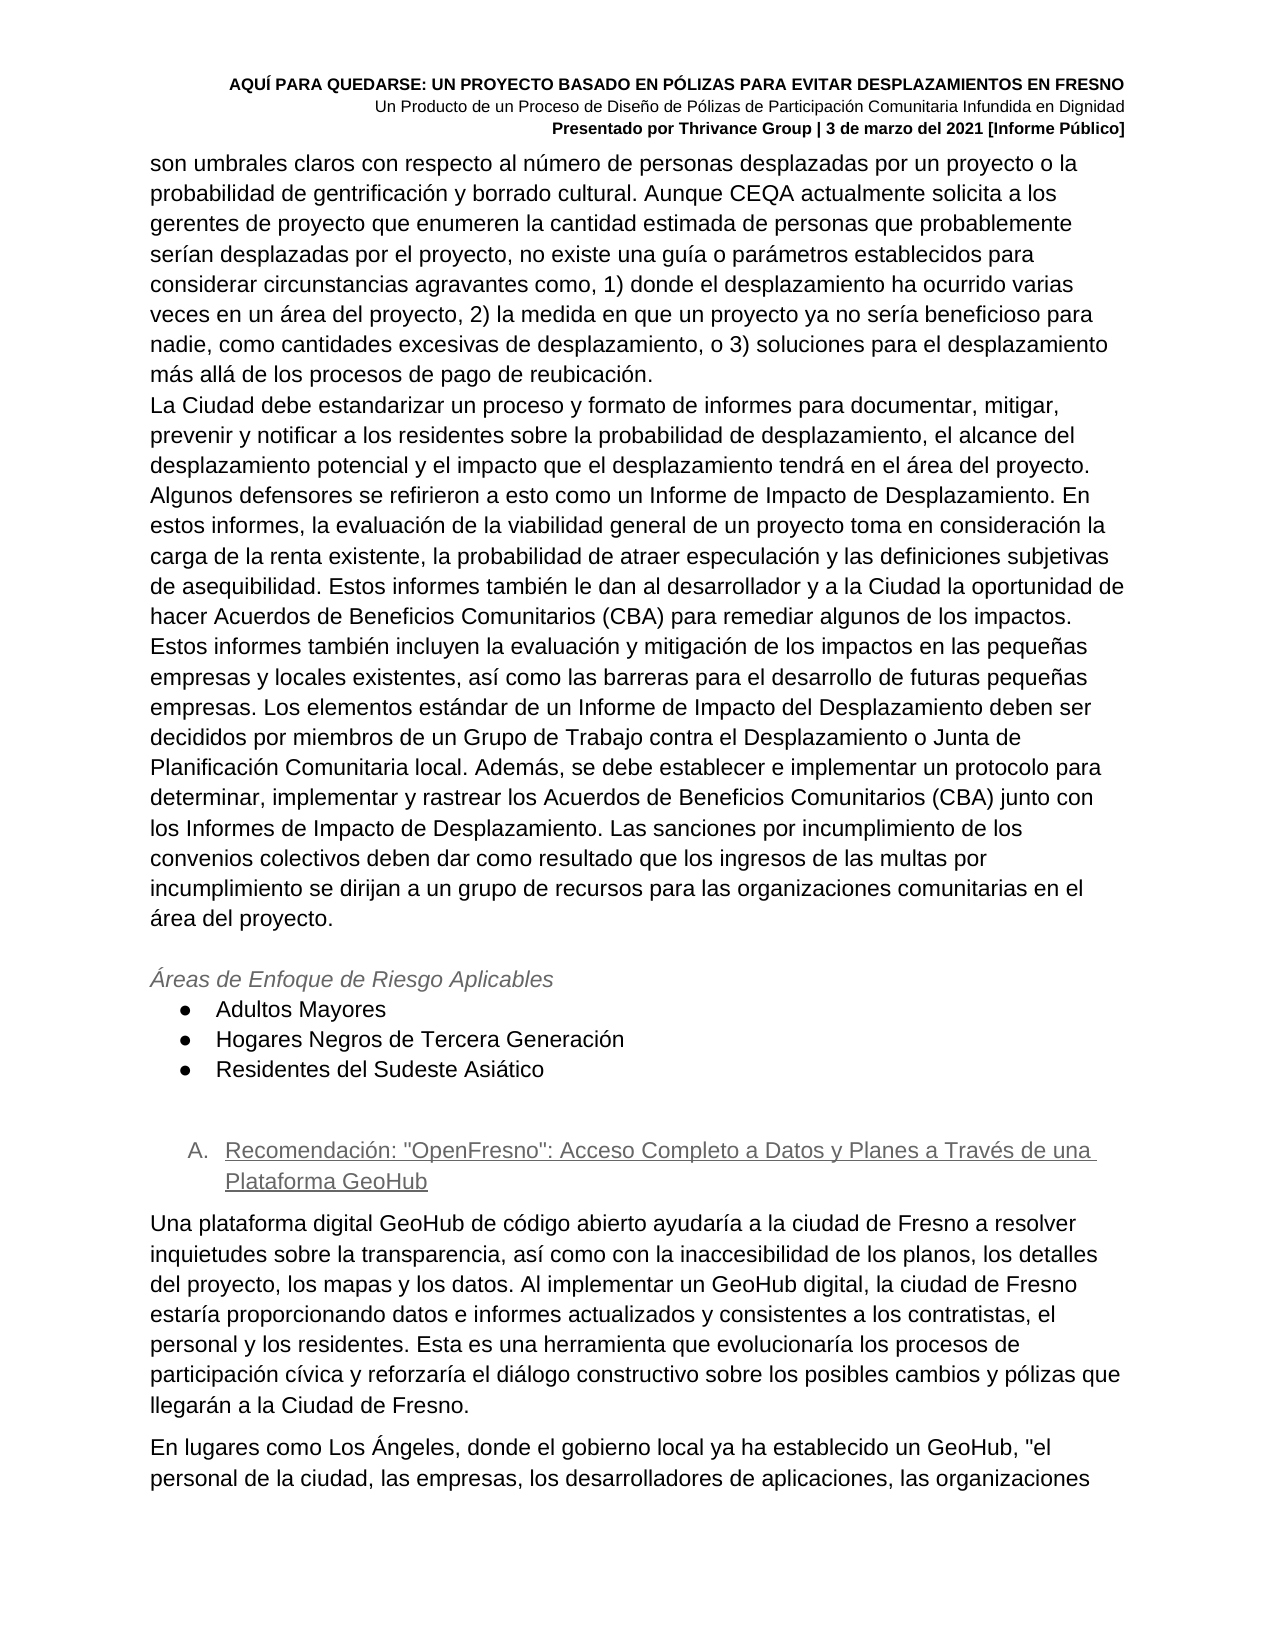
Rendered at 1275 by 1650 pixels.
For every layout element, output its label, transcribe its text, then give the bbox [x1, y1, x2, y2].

list Residentes del Sudeste Asiático [178, 1056, 1125, 1083]
list Hogares Negros de Tercera Generación [178, 1026, 1125, 1052]
list Recomendación: "OpenFresno": Acceso Completo a Datos y Planes a Través de una Plataforma GeoHub [187, 1137, 1125, 1194]
list Adultos Mayores [178, 996, 1125, 1022]
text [150, 1434, 1125, 1491]
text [150, 150, 1125, 388]
text Áreas de Enfoque de Riesgo Aplicables [150, 966, 1125, 992]
text Una plataforma digital GeoHub de código abierto ayudaría a la ciudad de Fresno a resolver inquietudes sobre la transparencia, así como con la inaccesibilidad de los planos, los detalles del proyecto, los mapas y los datos. Al implementar un GeoHub digital, la ciudad de Fresno estaría proporcionando datos e informes actualizados y consistentes a los contratistas, el personal y los residentes. Esta es una herramienta que evolucionaría los procesos de participación cívica y reforzaría el diálogo constructivo sobre los posibles cambios y pólizas que llegarán a la Ciudad de Fresno. [150, 1210, 1125, 1418]
text La Ciudad debe estandarizar un proceso y formato de informes para documentar, mitigar, prevenir y notificar a los residentes sobre la probabilidad de desplazamiento, el alcance del desplazamiento potencial y el impacto que el desplazamiento tendrá en el área del proyecto. Algunos defensores se refirieron a esto como un Informe de Impacto de Desplazamiento. En estos informes, la evaluación de la viabilidad general de un proyecto toma en consideración la carga de la renta existente, la probabilidad de atraer especulación y las definiciones subjetivas de asequibilidad. Estos informes también le dan al desarrollador y a la Ciudad la oportunidad de hacer Acuerdos de Beneficios Comunitarios (CBA) para remediar algunos de los impactos. Estos informes también incluyen la evaluación y mitigación de los impactos en las pequeñas empresas y locales existentes, así como las barreras para el desarrollo de futuras pequeñas empresas. Los elementos estándar de un Informe de Impacto del Desplazamiento deben ser decididos por miembros de un Grupo de Trabajo contra el Desplazamiento o Junta de Planificación Comunitaria local. Además, se debe establecer e implementar un protocolo para determinar, implementar y rastrear los Acuerdos de Beneficios Comunitarios (CBA) junto con los Informes de Impacto de Desplazamiento. Las sanciones por incumplimiento de los convenios colectivos deben dar como resultado que los ingresos de las multas por incumplimiento se dirijan a un grupo de recursos para las organizaciones comunitarias en el área del proyecto. [150, 392, 1125, 932]
